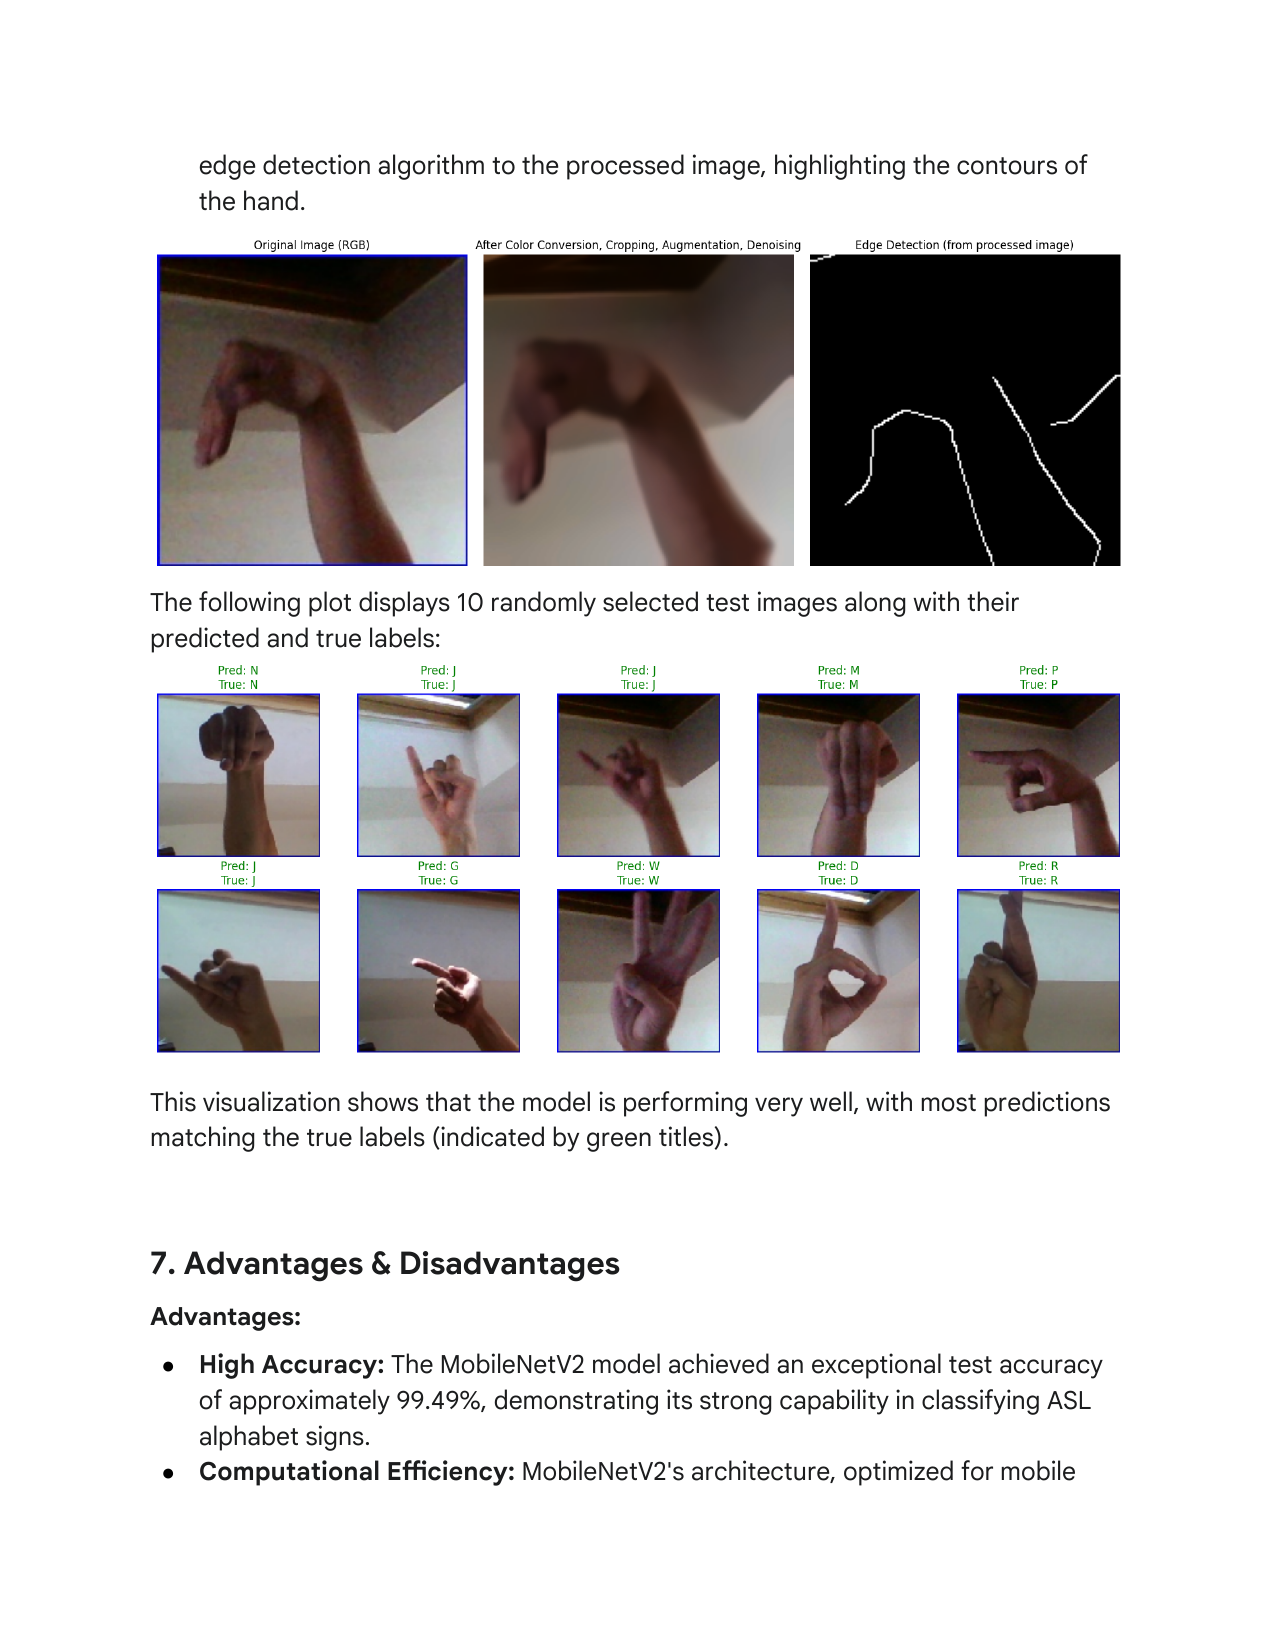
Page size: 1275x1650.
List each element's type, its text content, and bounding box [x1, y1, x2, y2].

picture [150, 658, 1125, 1059]
subtitle 7. Advantages & Disadvantages [150, 1244, 1125, 1283]
subtitle Advantages: [150, 1301, 1125, 1333]
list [161, 150, 1125, 217]
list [161, 1457, 1125, 1488]
text This visualization shows that the model is performing very well, with most predictions matching the true labels (indicated by green titles). [150, 1087, 1125, 1154]
picture [150, 233, 1125, 572]
list High Accuracy: The MobileNetV2 model achieved an exceptional test accuracy of approximately 99.49%, demonstrating its strong capability in classifying ASL alphabet signs. [161, 1349, 1125, 1452]
text The following plot displays 10 randomly selected test images along with their predicted and true labels: [150, 588, 1125, 658]
